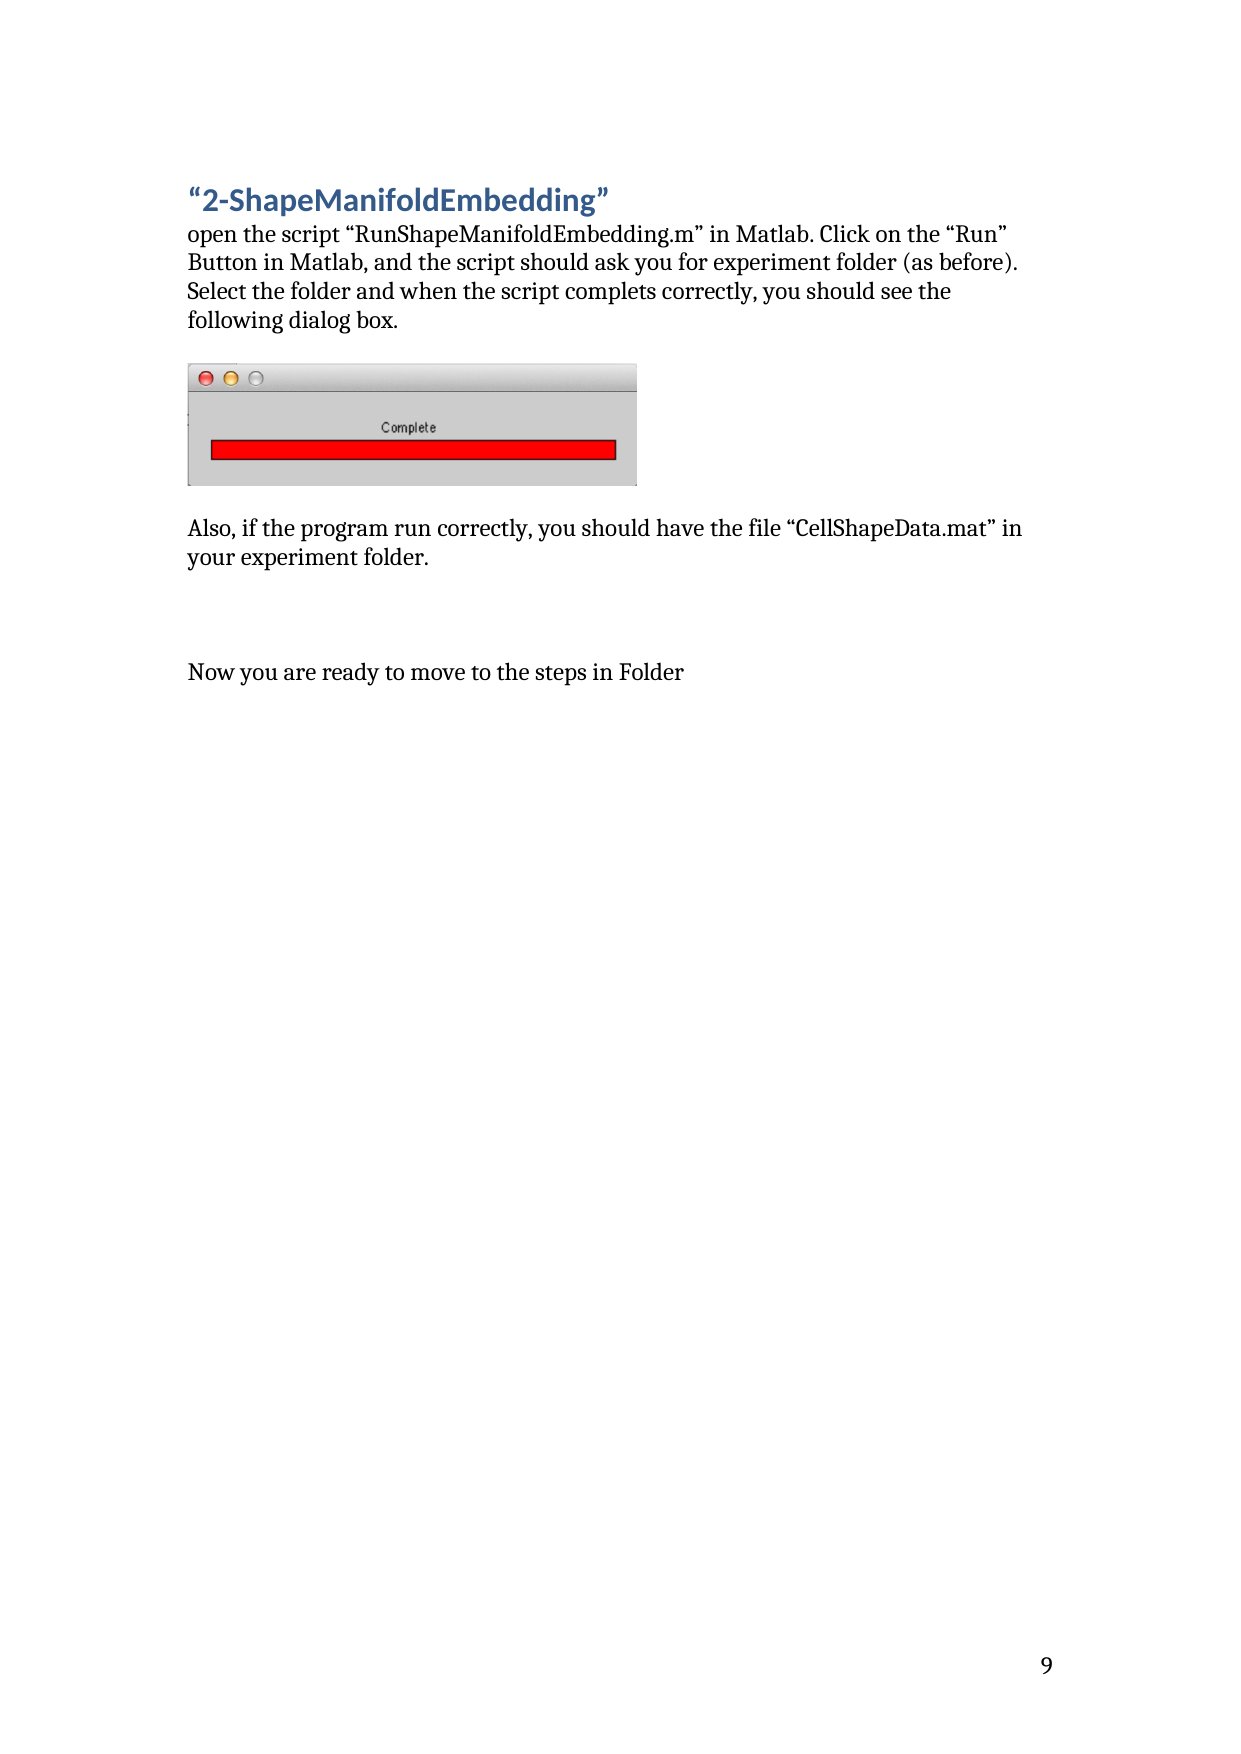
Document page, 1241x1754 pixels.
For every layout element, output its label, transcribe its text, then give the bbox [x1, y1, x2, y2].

text “2-ShapeManifoldEmbedding” [187, 150, 1053, 219]
text Also, if the program run correctly, you should have the file “CellShapeData.mat” in your experiment folder. [187, 514, 1053, 572]
picture [187, 363, 637, 486]
text Now you are ready to move to the steps in Folder [187, 658, 1053, 687]
text open the script “RunShapeManifoldEmbedding.m” in Matlab. Click on the “Run” Button in Matlab, and the script should ask you for experiment folder (as before). Select the folder and when the script complets correctly, you should see the following dialog box. [187, 219, 1053, 363]
